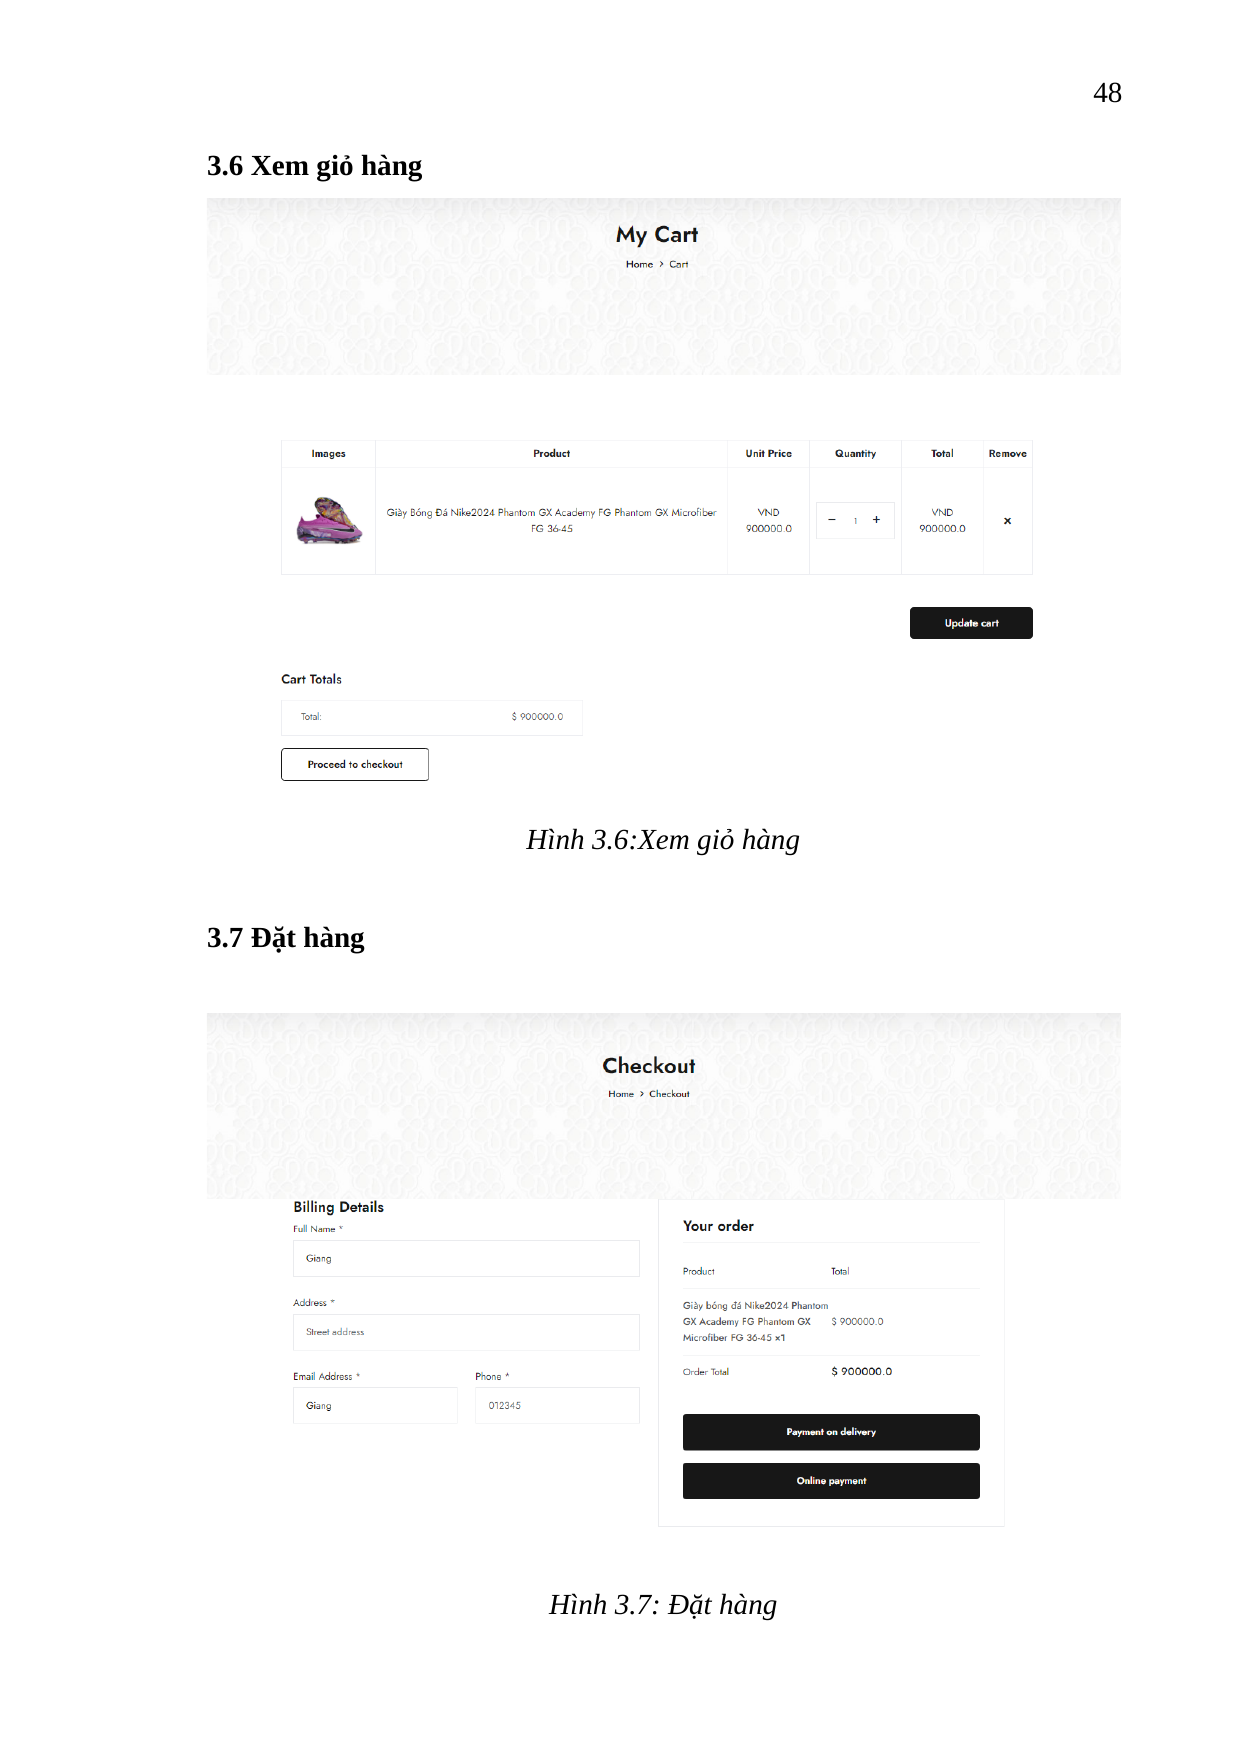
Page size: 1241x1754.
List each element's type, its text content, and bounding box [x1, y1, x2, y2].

subtitle 3.6 Xem giỏ hàng [207, 148, 1122, 181]
picture [206, 1013, 1121, 1577]
picture [206, 198, 1121, 812]
text Hình 3.7: Đặt hàng [207, 1587, 1122, 1621]
subtitle 3.7 Đặt hàng [207, 920, 1122, 953]
text Hình 3.6:Xem giỏ hàng [207, 822, 1122, 855]
